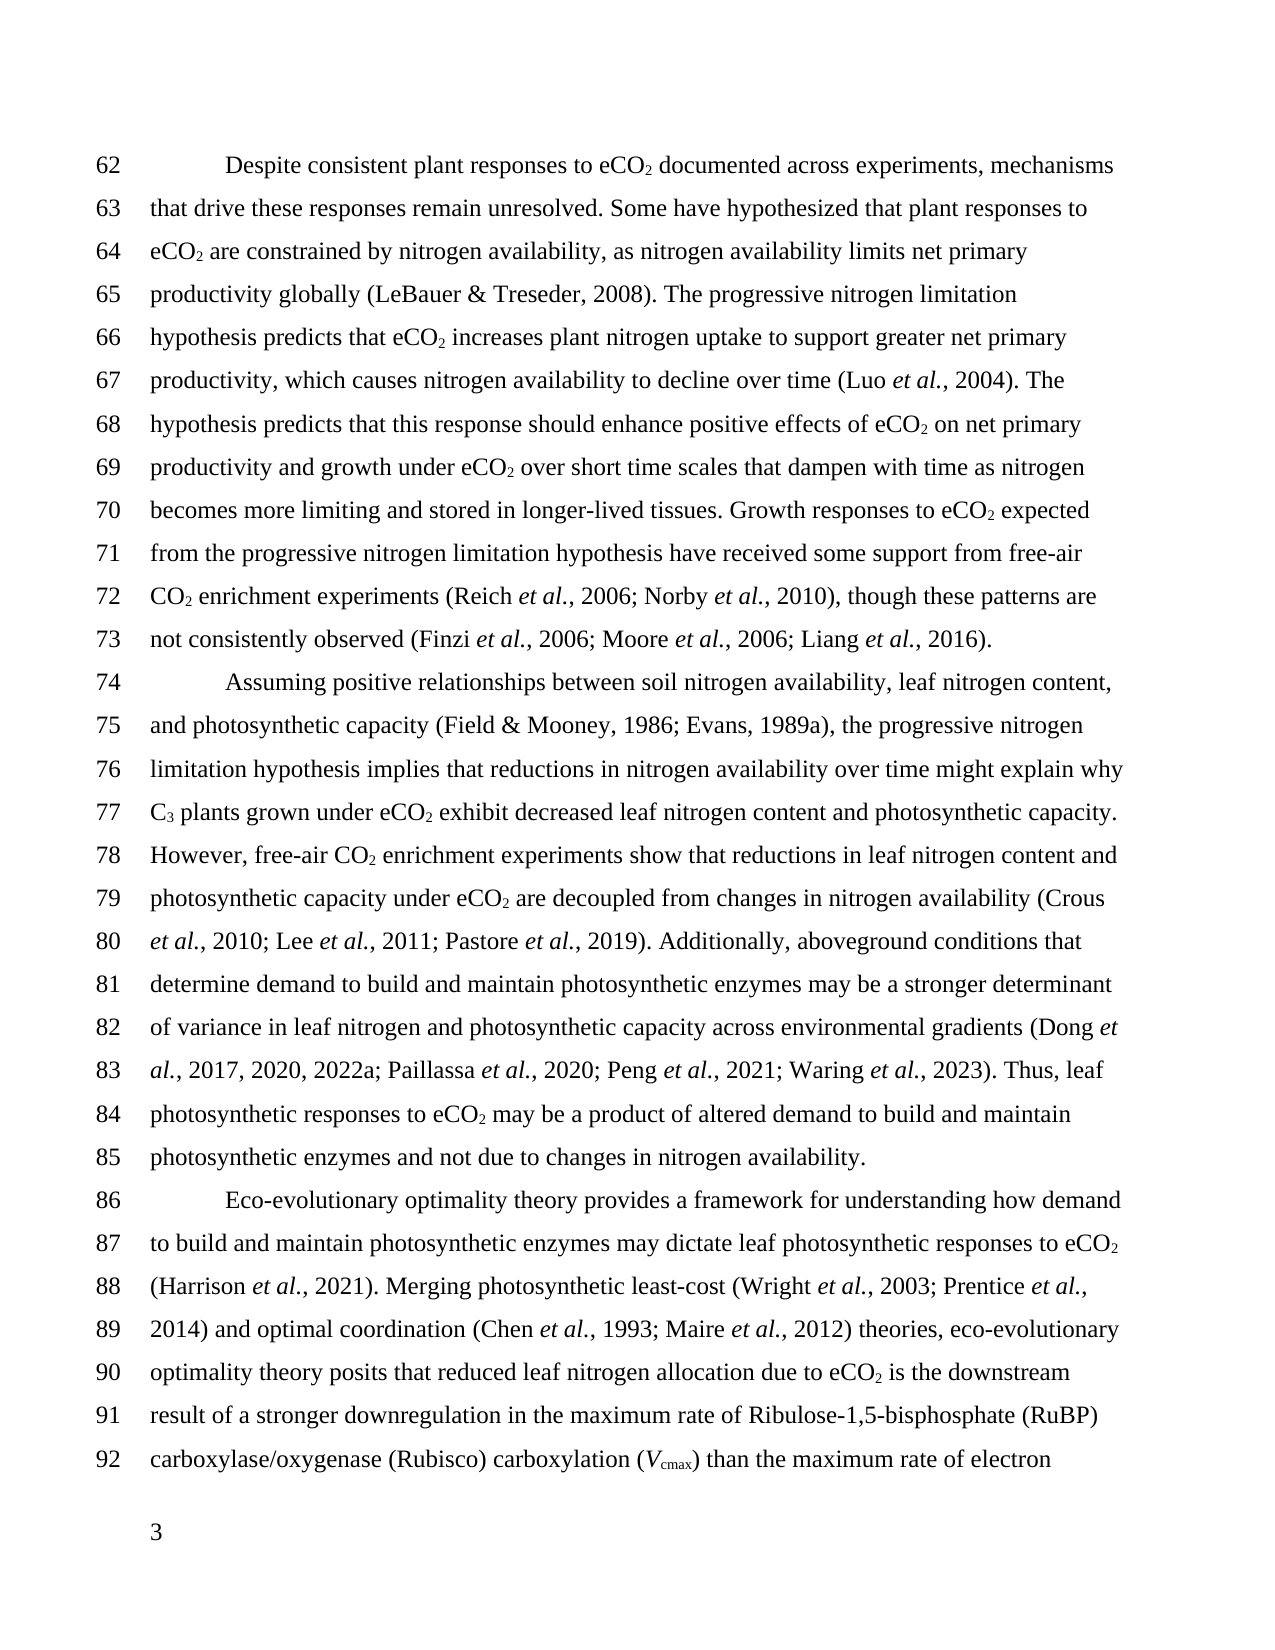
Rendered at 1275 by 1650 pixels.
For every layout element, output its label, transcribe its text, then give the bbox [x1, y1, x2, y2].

text Assuming positive relationships between soil nitrogen availability, leaf nitrogen content, and photosynthetic capacity , the progressive nitrogen limitation hypothesis implies that reductions in nitrogen availability over time might explain why C3 plants grown under eCO2 exhibit decreased leaf nitrogen content and photosynthetic capacity. However, free-air CO2 enrichment experiments show that reductions in leaf nitrogen content and photosynthetic capacity under eCO2 are decoupled from changes in nitrogen availability . Additionally, aboveground conditions that determine demand to build and maintain photosynthetic enzymes may be a stronger determinant of variance in leaf nitrogen and photosynthetic capacity across environmental gradients . Thus, leaf photosynthetic responses to eCO2 may be a product of altered demand to build and maintain photosynthetic enzymes and not due to changes in nitrogen availability. [150, 667, 1125, 1171]
text Despite consistent plant responses to eCO2 documented across experiments, mechanisms that drive these responses remain unresolved. Some have hypothesized that plant responses to eCO2 are constrained by nitrogen availability, as nitrogen availability limits net primary productivity globally . The progressive nitrogen limitation hypothesis predicts that eCO2 increases plant nitrogen uptake to support greater net primary productivity, which causes nitrogen availability to decline over time . The hypothesis predicts that this response should enhance positive effects of eCO2 on net primary productivity and growth under eCO2 over short time scales that dampen with time as nitrogen becomes more limiting and stored in longer-lived tissues. Growth responses to eCO2 expected from the progressive nitrogen limitation hypothesis have received some support from free-air CO2 enrichment experiments , though these patterns are not consistently observed . [150, 150, 1125, 653]
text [150, 1185, 1125, 1472]
